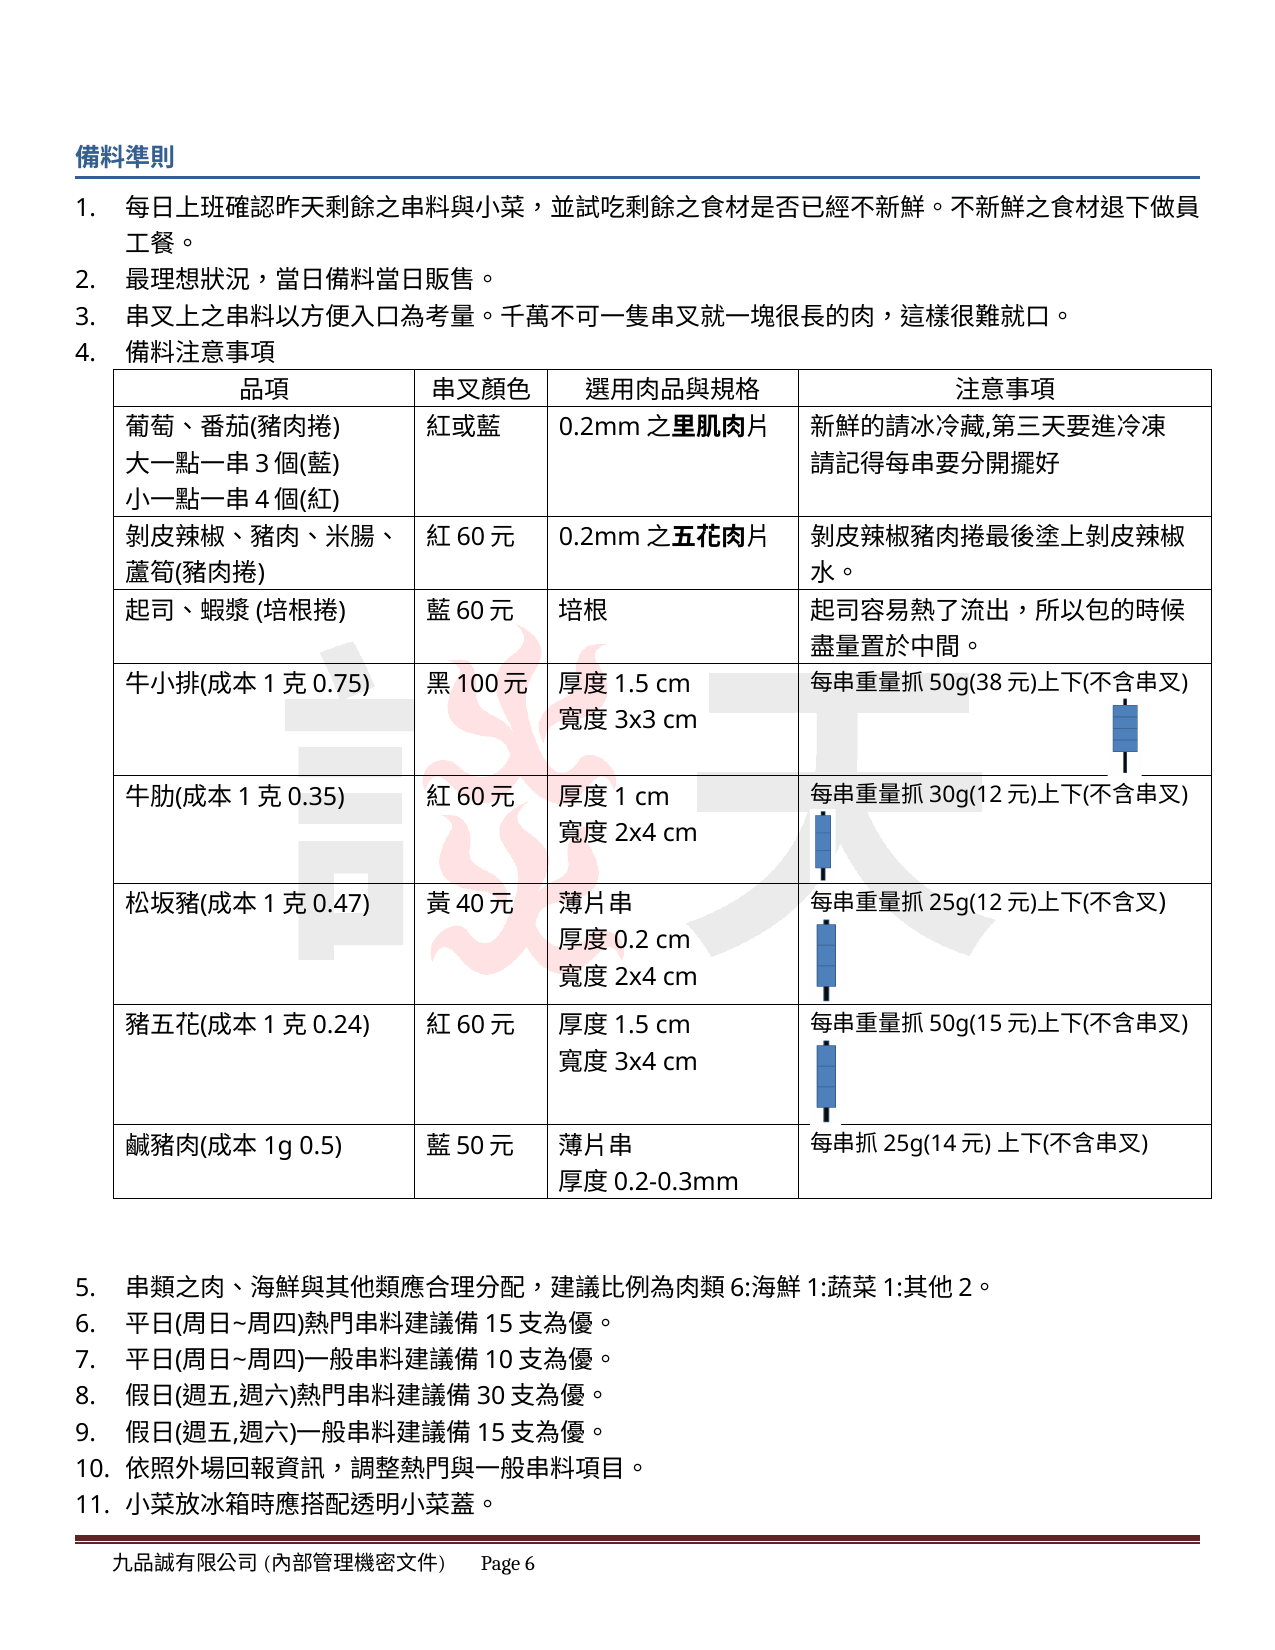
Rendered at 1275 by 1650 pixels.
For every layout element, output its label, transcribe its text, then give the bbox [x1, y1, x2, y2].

table_cell 黑100元 [415, 664, 547, 775]
table_header 串叉顏色 [415, 370, 547, 406]
table_header 品項 [114, 370, 414, 406]
table_cell 葡萄、番茄(豬肉捲) 大一點一串3個(藍) 小一點一串4個(紅) [114, 407, 414, 516]
table_cell 紅 60元 [415, 517, 547, 589]
table_cell 薄片串 厚度0.2-0.3mm [548, 1125, 798, 1198]
table_cell 牛小排(成本1克 0.75) [114, 664, 414, 775]
list 假日(週五,週六)熱門串料建議備30支為優。 [75, 1376, 1200, 1412]
table_cell 0.2mm之里肌肉片 [548, 407, 798, 516]
table_cell 0.2mm之五花肉片 [548, 517, 798, 589]
table_cell 豬五花(成本1克 0.24) [114, 1005, 414, 1124]
table_cell 每串重量抓50g(15元)上下(不含串叉) [799, 1005, 1211, 1124]
table_cell 新鮮的請冰冷藏,第三天要進冷凍 請記得每串要分開擺好 [799, 407, 1211, 516]
list 平日(周日~周四)熱門串料建議備15支為優。 [75, 1303, 1200, 1339]
table_cell 黃40元 [415, 884, 547, 1004]
table_cell 厚度1.5 cm 寬度 3x3 cm [548, 664, 798, 775]
table_cell 藍50元 [415, 1125, 547, 1198]
list 假日(週五,週六)一般串料建議備15支為優。 [75, 1412, 1200, 1448]
list 小菜放冰箱時應搭配透明小菜蓋。 [75, 1484, 1200, 1521]
table_cell 剝皮辣椒豬肉捲最後塗上剝皮辣椒水。 [799, 517, 1211, 589]
list 每日上班確認昨天剩餘之串料與小菜，並試吃剩餘之食材是否已經不新鮮。不新鮮之食材退下做員工餐。 [75, 187, 1200, 260]
list 最理想狀況，當日備料當日販售。 [75, 260, 1200, 296]
picture [809, 809, 836, 883]
table_cell 起司、蝦漿 (培根捲) [114, 590, 414, 663]
list 串叉上之串料以方便入口為考量。千萬不可一隻串叉就一塊很長的肉，這樣很難就口。 [75, 296, 1200, 332]
table_cell 剝皮辣椒、豬肉、米腸、蘆筍(豬肉捲) [114, 517, 414, 589]
picture [1107, 697, 1142, 776]
table_cell 紅 60元 [415, 776, 547, 883]
table_cell 牛肋(成本1克 0.35) [114, 776, 414, 883]
list 串類之肉、海鮮與其他類應合理分配，建議比例為肉類6:海鮮1:蔬菜1:其他2。 [75, 1267, 1200, 1303]
table_cell 培根 [548, 590, 798, 663]
table_cell 松坂豬(成本1克 0.47) [114, 884, 414, 1004]
picture [809, 1038, 842, 1125]
table_cell 藍60元 [415, 590, 547, 663]
table_cell 鹹豬肉(成本 1g 0.5) [114, 1125, 414, 1198]
table_header 注意事項 [799, 370, 1211, 406]
table_header 選用肉品與規格 [548, 370, 798, 406]
picture [809, 917, 842, 1004]
list 平日(周日~周四)一般串料建議備10支為優。 [75, 1339, 1200, 1376]
table_cell 每串重量抓25g(12元)上下(不含叉) [799, 884, 1211, 1004]
table_cell 起司容易熱了流出，所以包的時候盡量置於中間。 [799, 590, 1211, 663]
table_cell 厚度1.5 cm 寬度 3x4 cm [548, 1005, 798, 1124]
table_cell 薄片串 厚度0.2 cm 寬度 2x4 cm [548, 884, 798, 1004]
table_cell 紅 60元 [415, 1005, 547, 1124]
list 依照外場回報資訊，調整熱門與一般串料項目。 [75, 1448, 1200, 1484]
table_cell 每串重量抓50g(38元)上下(不含串叉) [799, 664, 1211, 775]
table_cell 每串抓25g(14元) 上下(不含串叉) [799, 1125, 1211, 1198]
table_cell 紅或藍 [415, 407, 547, 516]
subtitle 備料準則 [75, 137, 1200, 176]
list 備料注意事項 [75, 332, 1200, 368]
table_cell 每串重量抓30g(12元)上下(不含串叉) [799, 776, 1211, 883]
table_cell 厚度1 cm 寬度 2x4 cm [548, 776, 798, 883]
